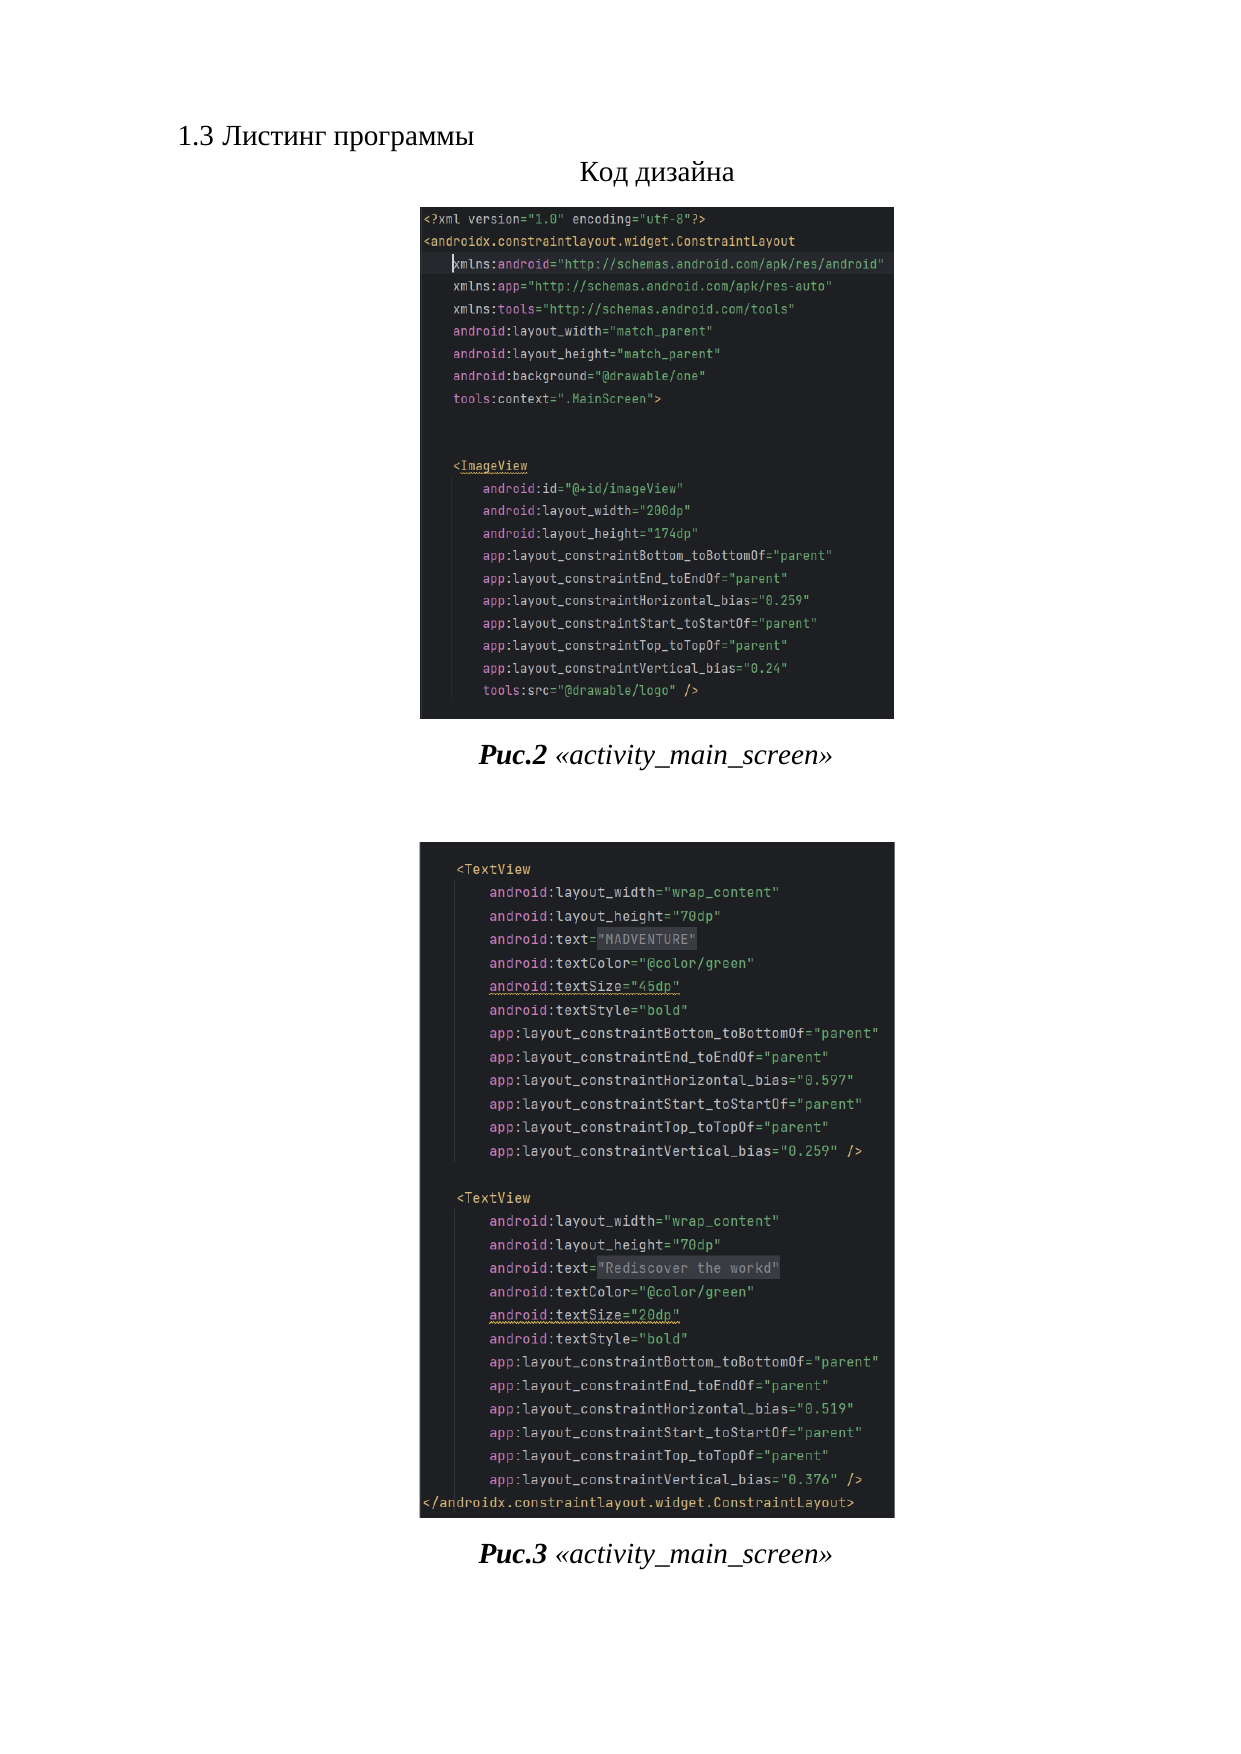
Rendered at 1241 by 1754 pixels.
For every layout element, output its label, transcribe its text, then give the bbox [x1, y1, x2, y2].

subtitle Листинг программы [177, 118, 1152, 152]
text Код дизайна [162, 154, 1152, 188]
picture [419, 842, 895, 1518]
picture [420, 207, 894, 719]
text Рис.3 «activity_main_screen» [162, 1537, 1152, 1570]
text Рис.2 «activity_main_screen» [162, 737, 1152, 771]
